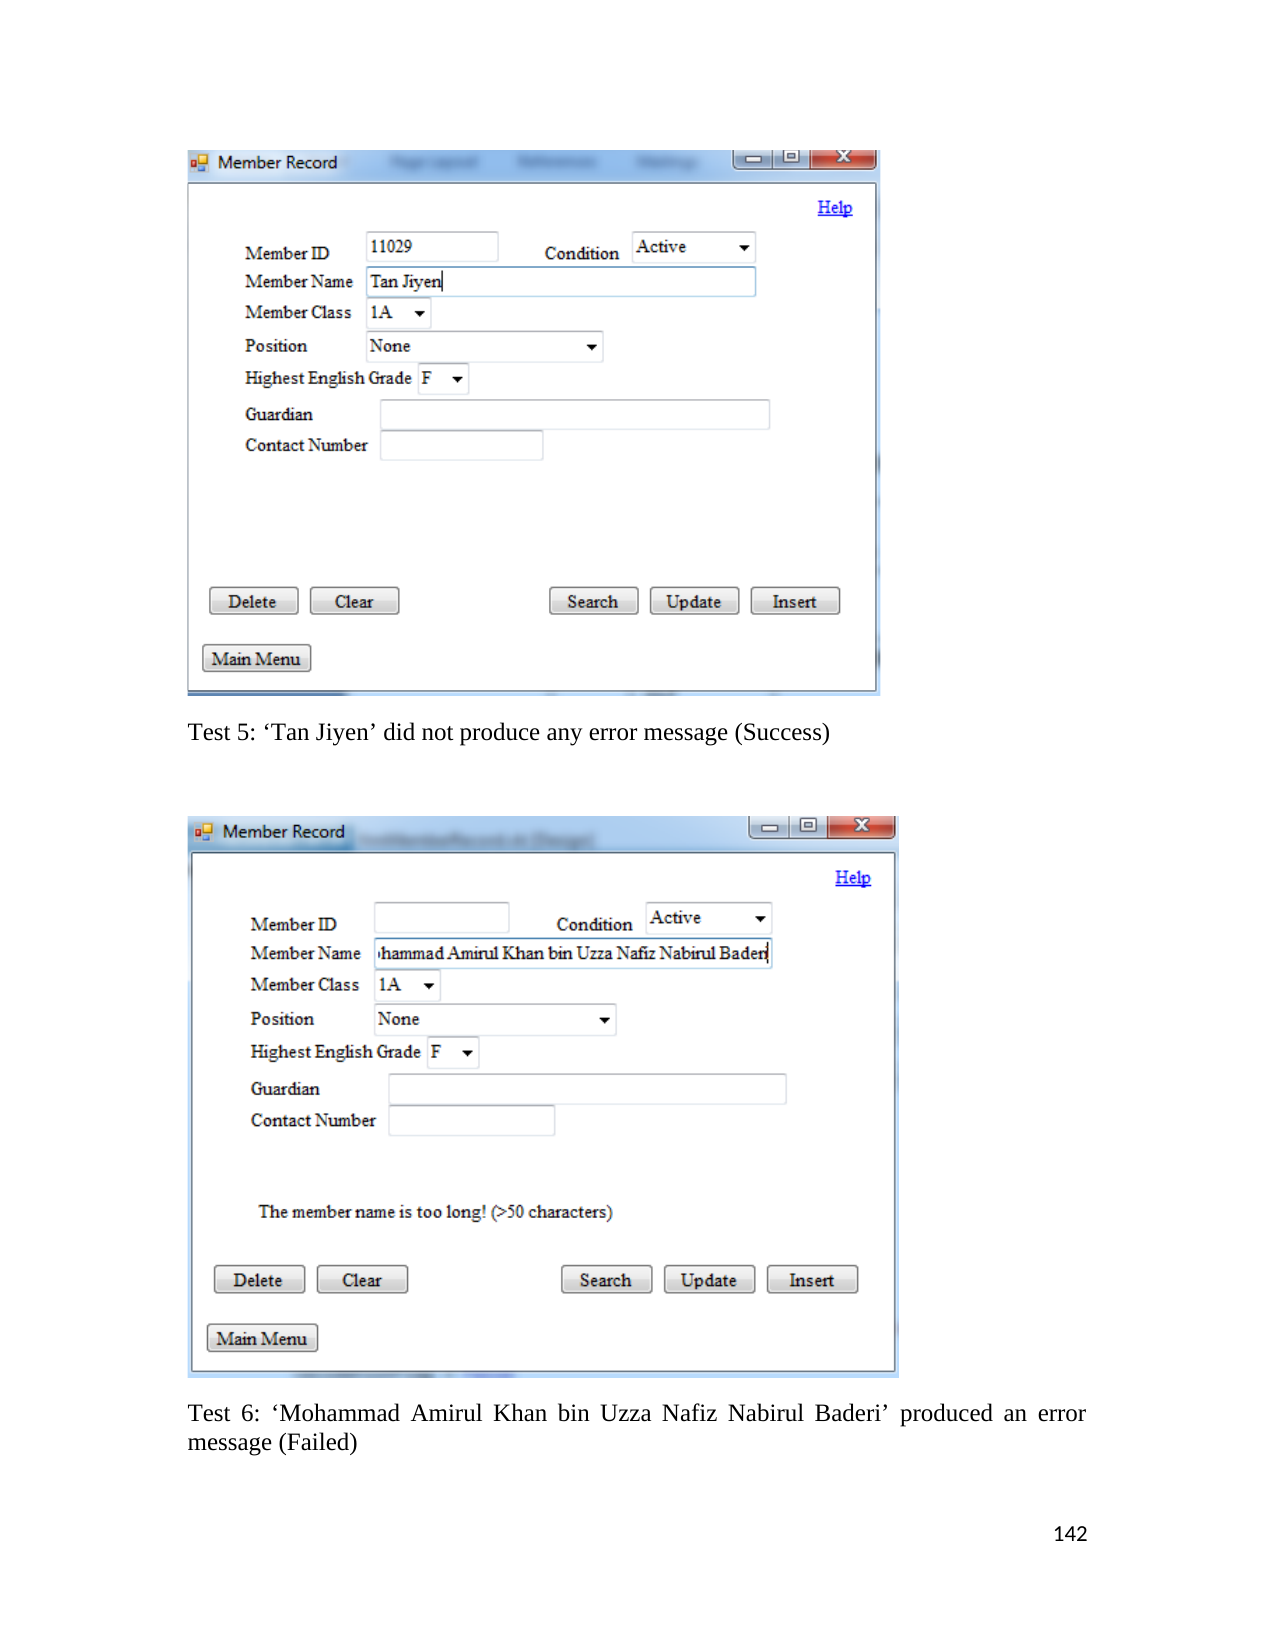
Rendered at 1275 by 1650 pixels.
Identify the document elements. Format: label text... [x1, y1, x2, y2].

text Test 6: ‘Mohammad Amirul Khan bin Uzza Nafiz Nabirul Baderi’ produced an error message (Failed) [187, 1398, 1087, 1456]
picture [187, 150, 881, 696]
text Test 5: ‘Tan Jiyen’ did not produce any error message (Success) [187, 717, 1087, 746]
picture [187, 816, 899, 1378]
